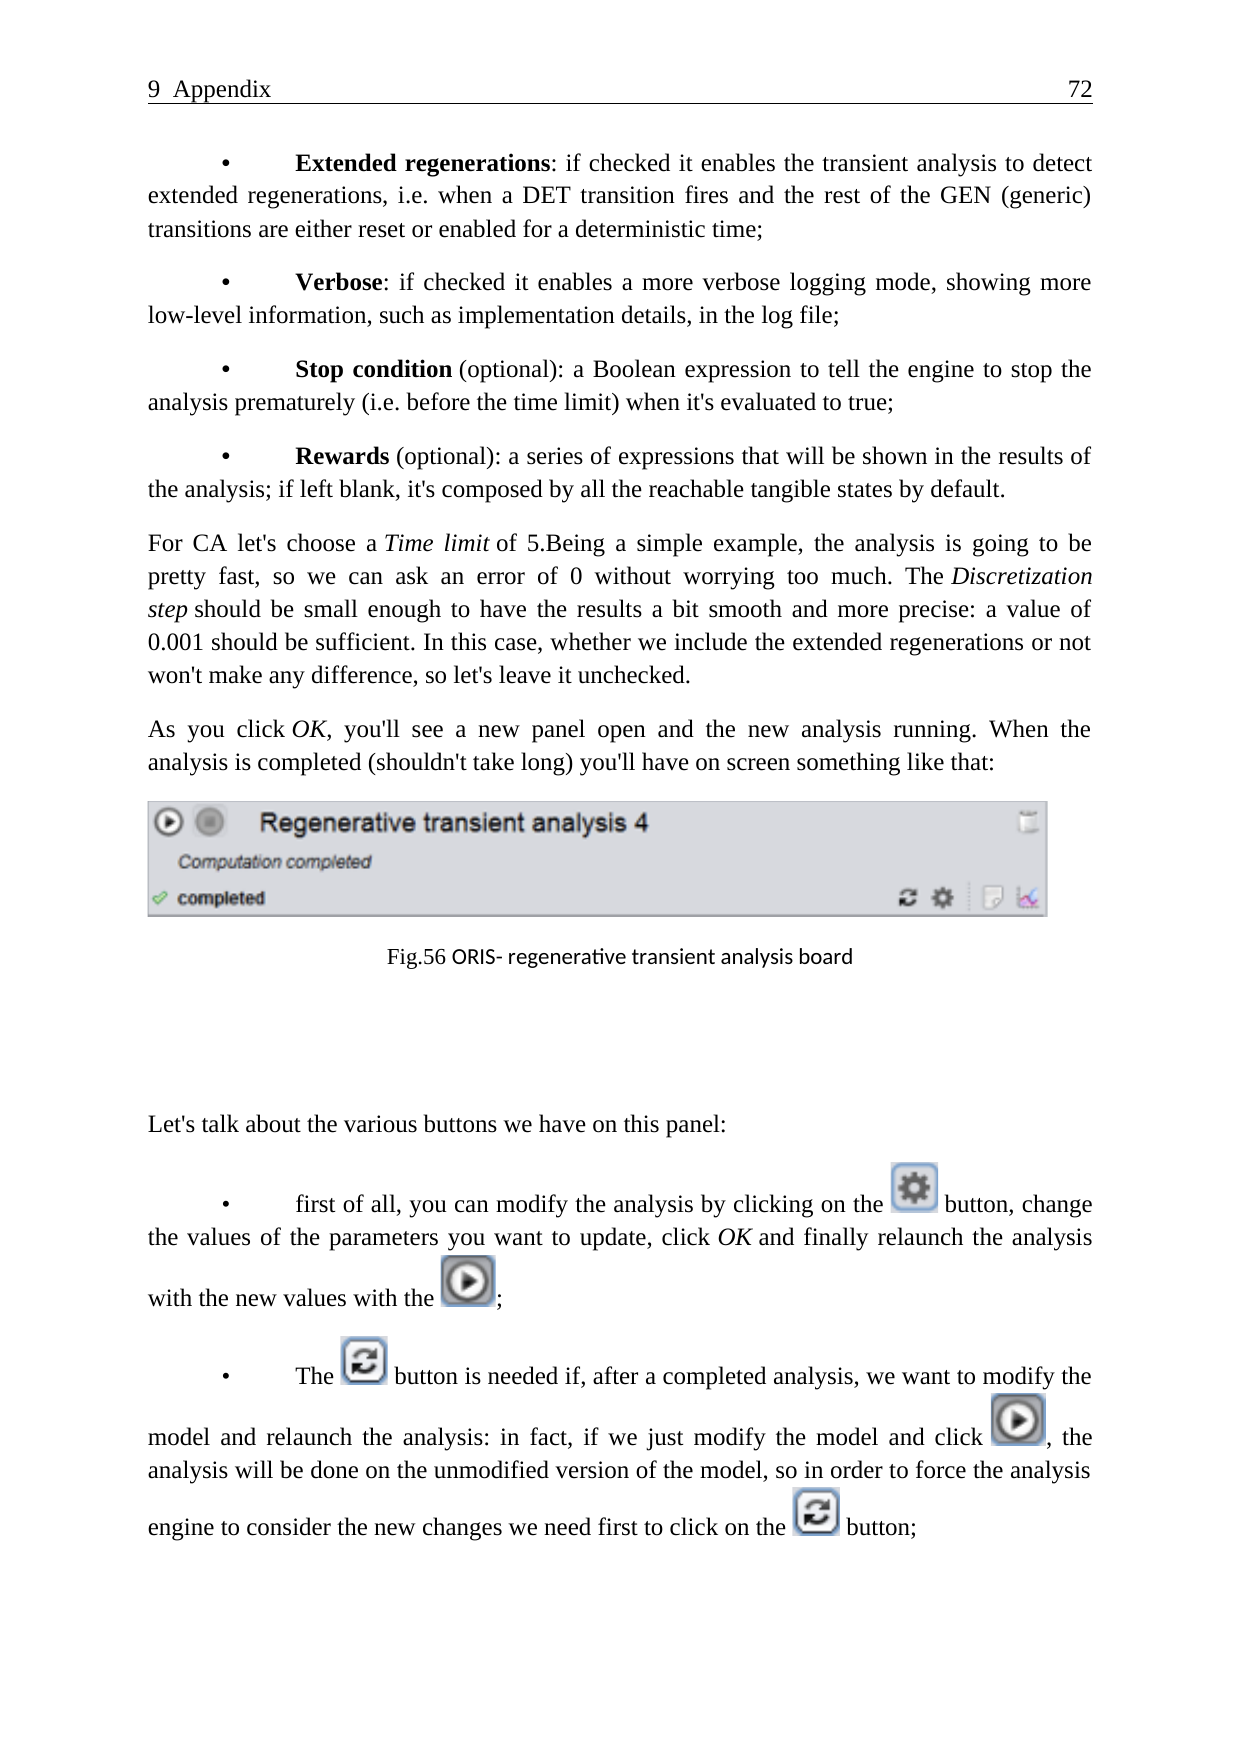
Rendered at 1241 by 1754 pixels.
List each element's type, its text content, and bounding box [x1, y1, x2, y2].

picture [340, 1336, 388, 1385]
text Fig.56 ORIS- regenerative transient analysis board [148, 942, 1093, 970]
text Let's talk about the various buttons we have on this panel: [148, 1109, 1093, 1138]
text For CA let's choose a Time limit of 5.Being a simple example, the analysis is going to be pretty fast, so we can ask an error of 0 without worrying too much. The Discretization step should be small enough to have the results a bit smooth and more precise: a value of 0.001 should be sufficient. In this case, whether we include the extended regenerations or not won't make any difference, so let's leave it unchecked. [148, 528, 1093, 689]
text • Rewards (optional): a series of expressions that will be shown in the results of the analysis; if left blank, it's composed by all the reachable tangible states by default. [148, 441, 1093, 503]
picture [147, 801, 1048, 917]
text • Stop condition (optional): a Boolean expression to tell the engine to stop the analysis prematurely (i.e. before the time limit) when it's evaluated to true; [148, 354, 1093, 416]
picture [890, 1162, 939, 1213]
text • first of all, you can modify the analysis by clicking on the button, change the values of the parameters you want to update, click OK and finally relaunch the analysis with the new values with the ; [148, 1163, 1093, 1312]
text As you click OK, you'll see a new panel open and the new analysis running. When the analysis is completed (shouldn't take long) you'll have on screen something like that: [148, 714, 1093, 776]
text • The button is needed if, after a completed analysis, we want to modify the model and relaunch the analysis: in fact, if we just modify the model and click , the analysis will be done on the unmodified version of the model, so in order to force the analysis engine to consider the new changes we need first to click on the button; [148, 1337, 1093, 1541]
text • Extended regenerations: if checked it enables the transient analysis to detect extended regenerations, i.e. when a DET transition fires and the rest of the GEN (generic) transitions are either reset or enabled for a deterministic time; [148, 148, 1093, 242]
picture [990, 1393, 1046, 1446]
text • Verbose: if checked it enables a more verbose logging mode, showing more low-level information, such as implementation details, in the log file; [148, 267, 1093, 329]
picture [792, 1487, 840, 1536]
picture [440, 1255, 496, 1307]
